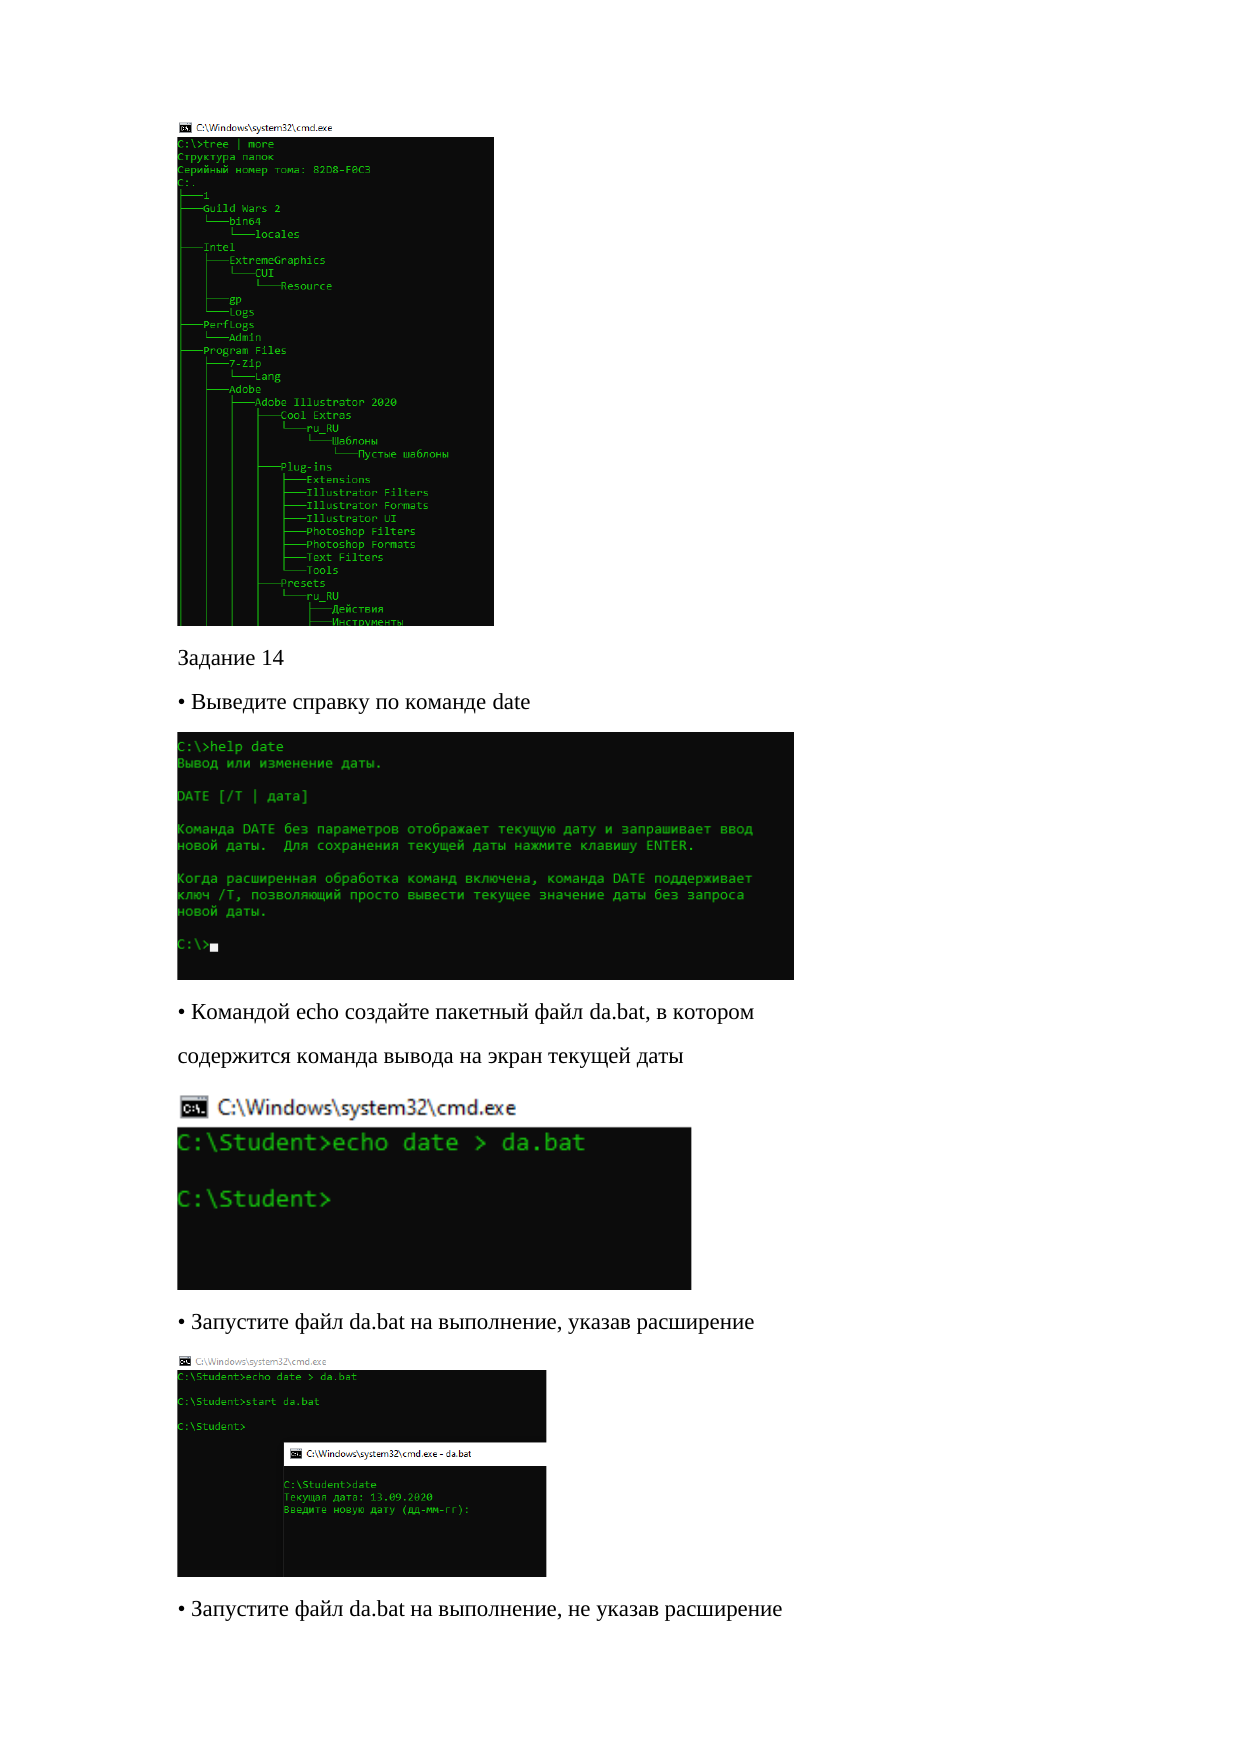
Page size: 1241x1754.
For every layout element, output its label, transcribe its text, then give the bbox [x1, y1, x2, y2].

text • Запустите файл da.bat на выполнение, указав расширение [177, 1308, 1152, 1334]
picture [177, 118, 494, 626]
picture [177, 1087, 692, 1290]
text • Командой echo создайте пакетный файл da.bat, в котором [177, 998, 1152, 1024]
picture [177, 732, 794, 980]
text Задание 14 [177, 644, 1152, 670]
text • Выведите справку по команде date [177, 688, 1152, 714]
text содержится команда вывода на экран текущей даты [177, 1043, 1152, 1069]
text • Запустите файл da.bat на выполнение, не указав расширение [177, 1595, 1152, 1621]
picture [177, 1352, 547, 1577]
